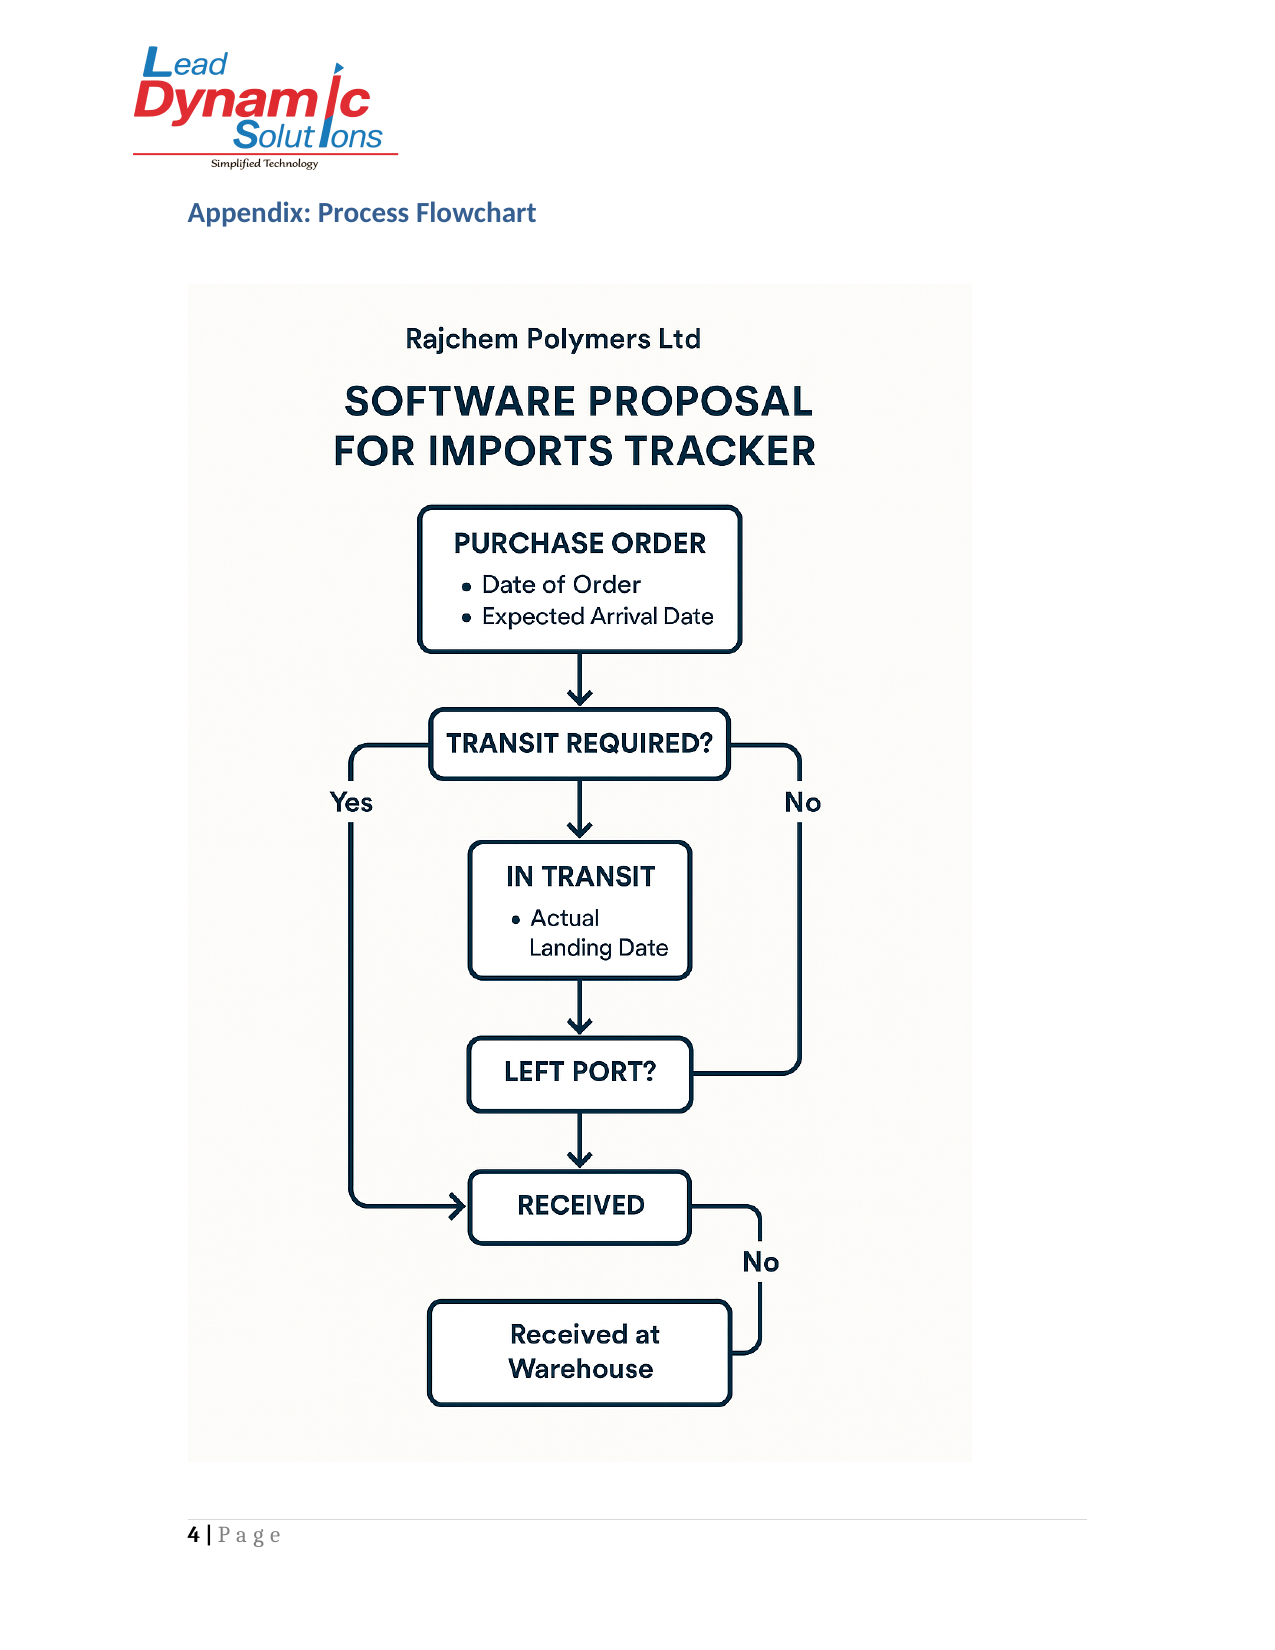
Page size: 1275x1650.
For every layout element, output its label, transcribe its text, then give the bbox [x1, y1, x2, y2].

picture [131, 37, 413, 194]
subtitle Appendix: Process Flowchart [187, 194, 1087, 229]
picture [187, 284, 972, 1462]
